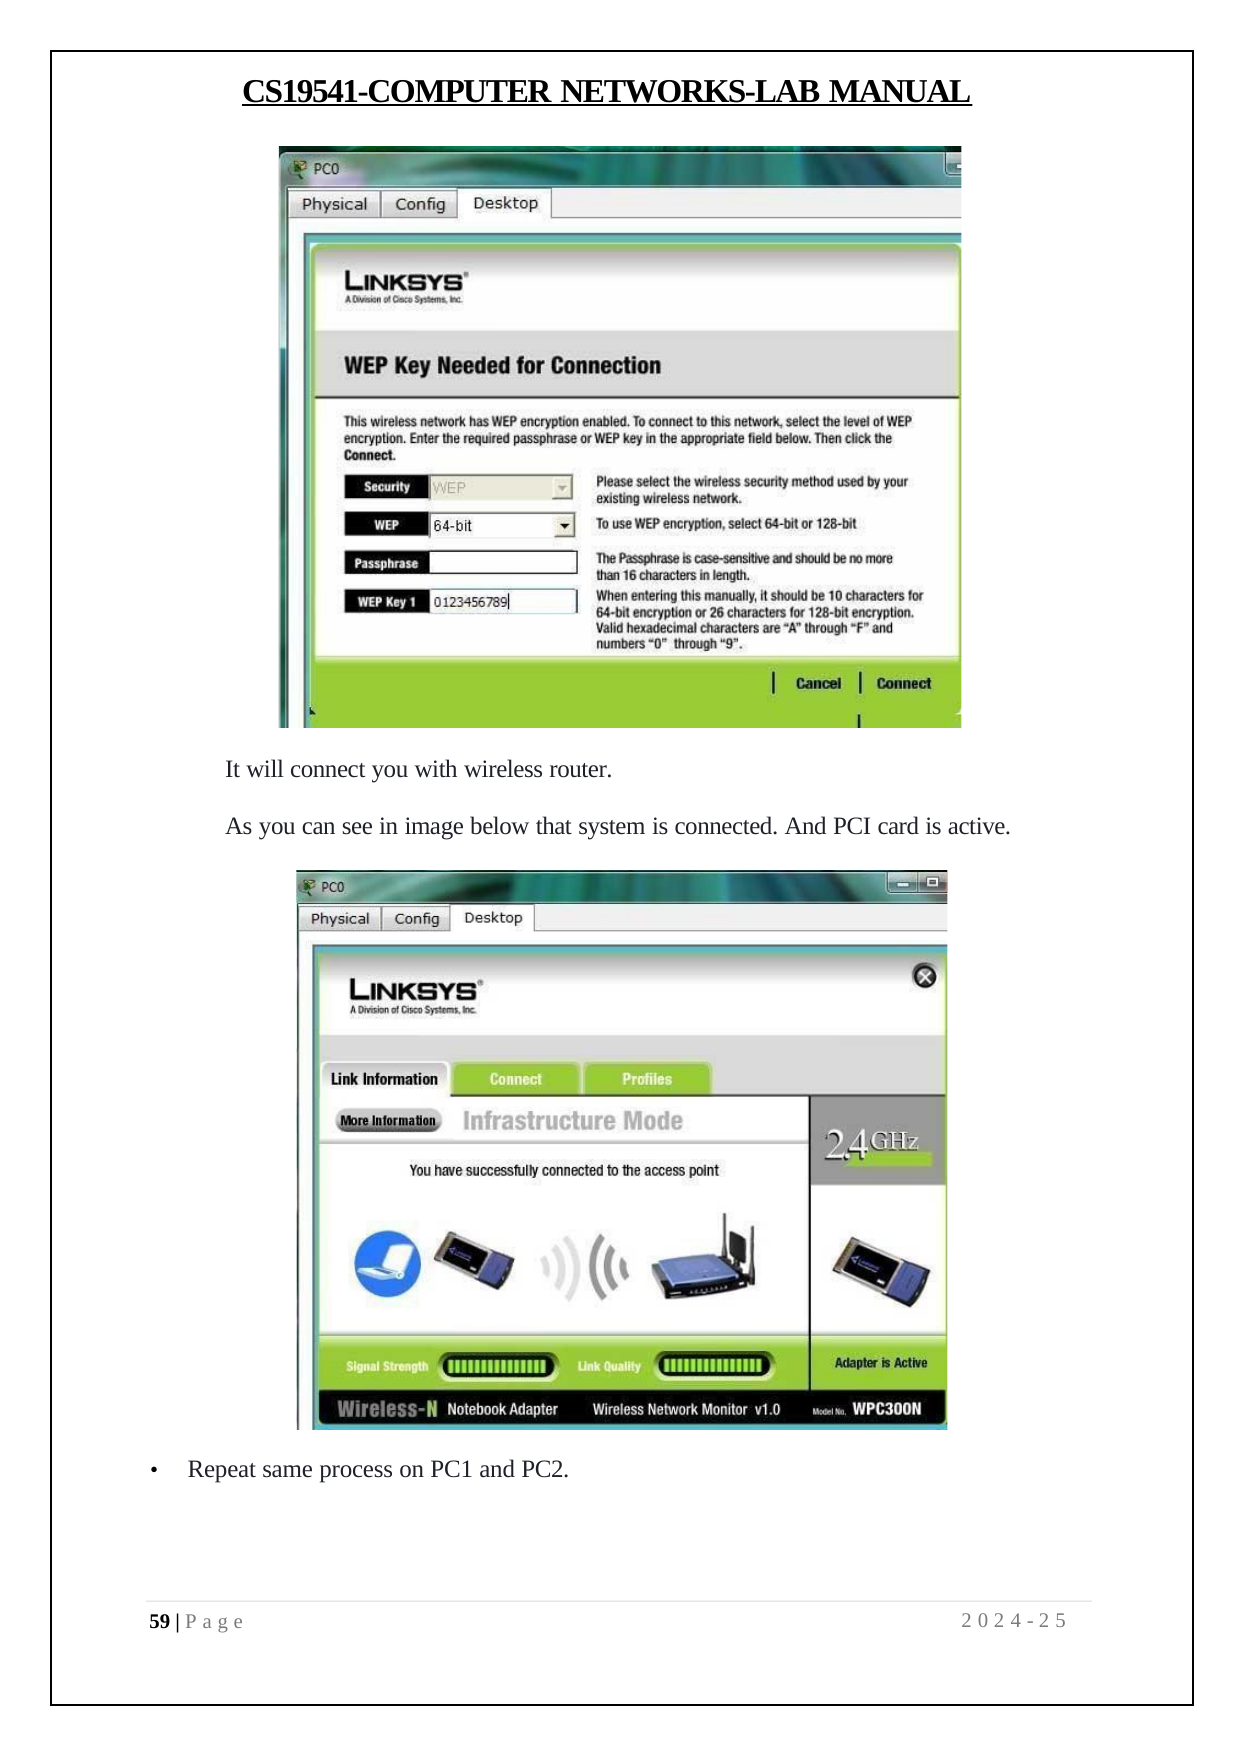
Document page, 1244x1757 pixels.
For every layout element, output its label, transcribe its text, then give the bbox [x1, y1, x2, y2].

text As you can see in image below that system is connected. And PCI card is active. [225, 811, 1185, 840]
picture [296, 870, 948, 1430]
picture [278, 146, 962, 728]
text It will connect you with wireless router. [225, 754, 1185, 782]
